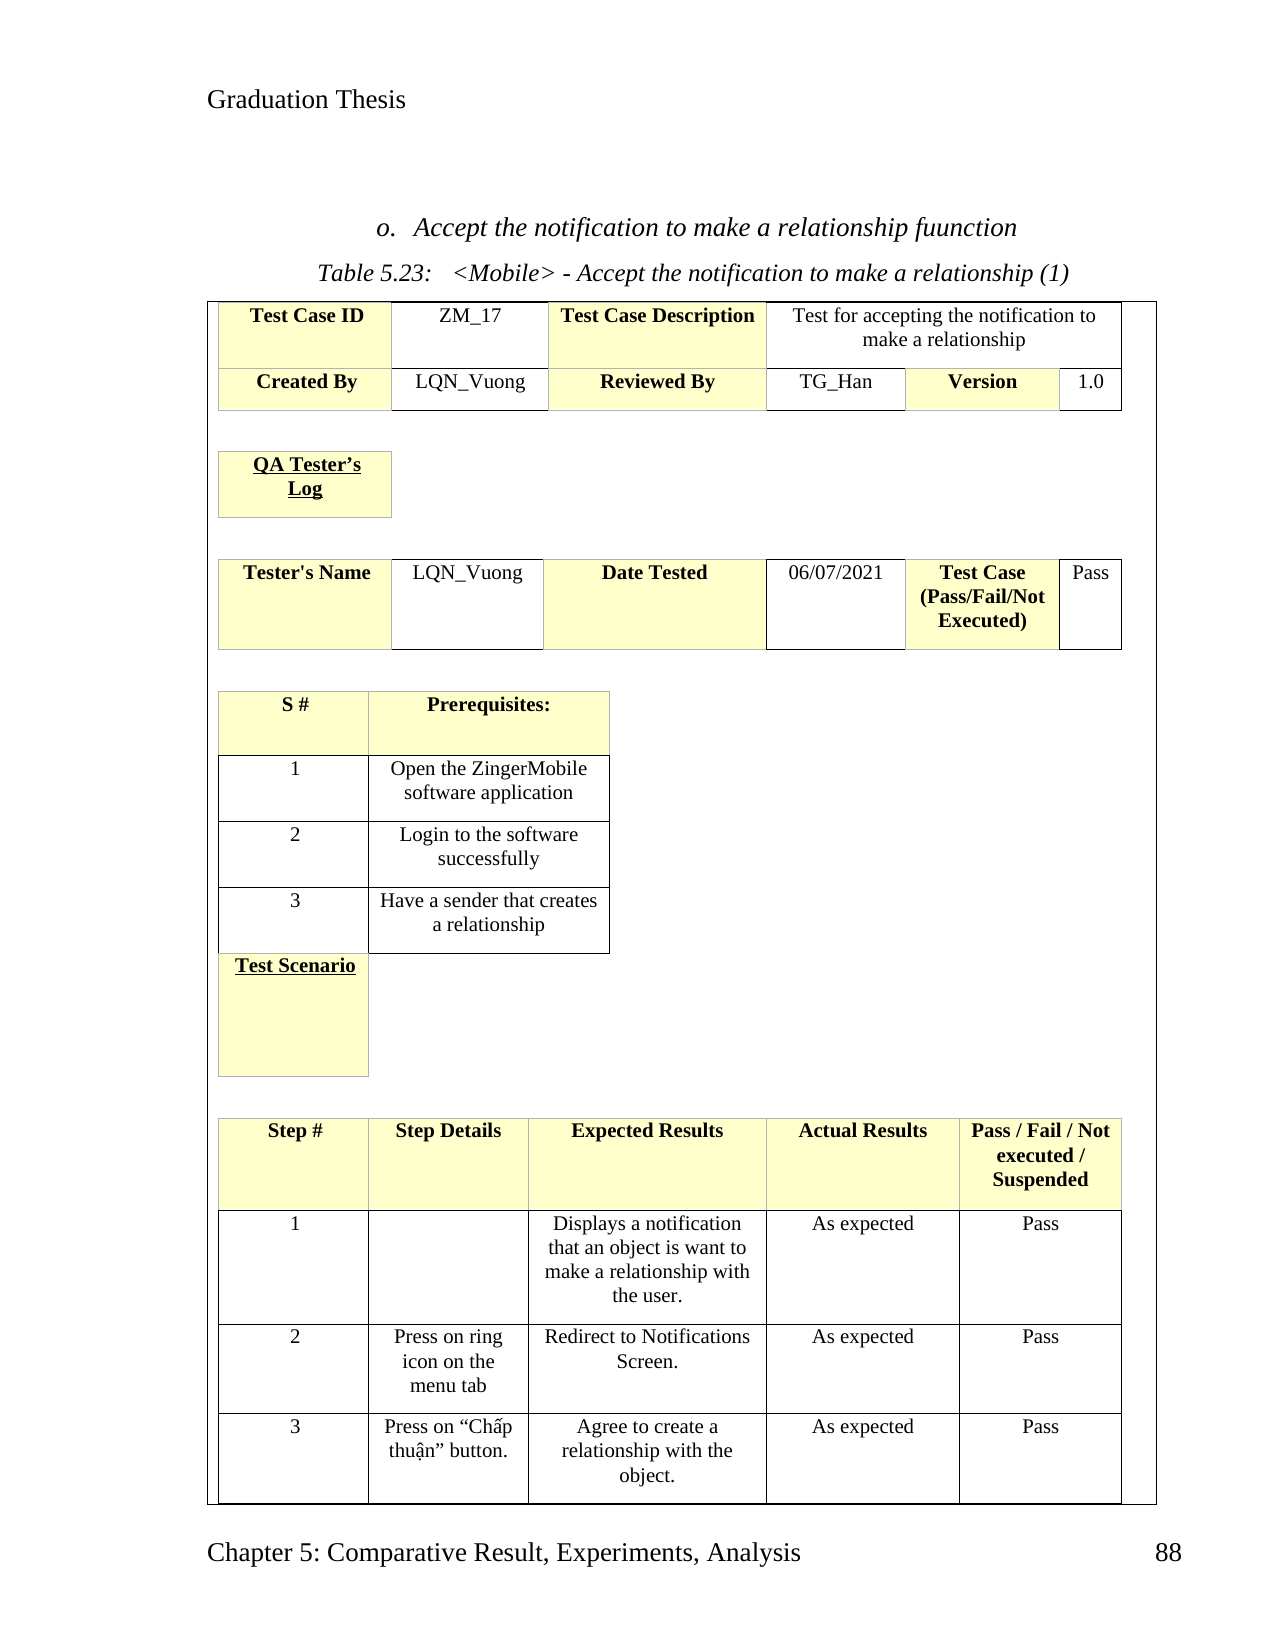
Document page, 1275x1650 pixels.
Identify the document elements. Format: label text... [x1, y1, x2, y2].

table_header [208, 302, 1156, 1504]
text <Mobile> - Accept the notification to make a relationship (1) [289, 258, 1157, 286]
subtitle Accept the notification to make a relationship fuunction [376, 211, 1157, 242]
